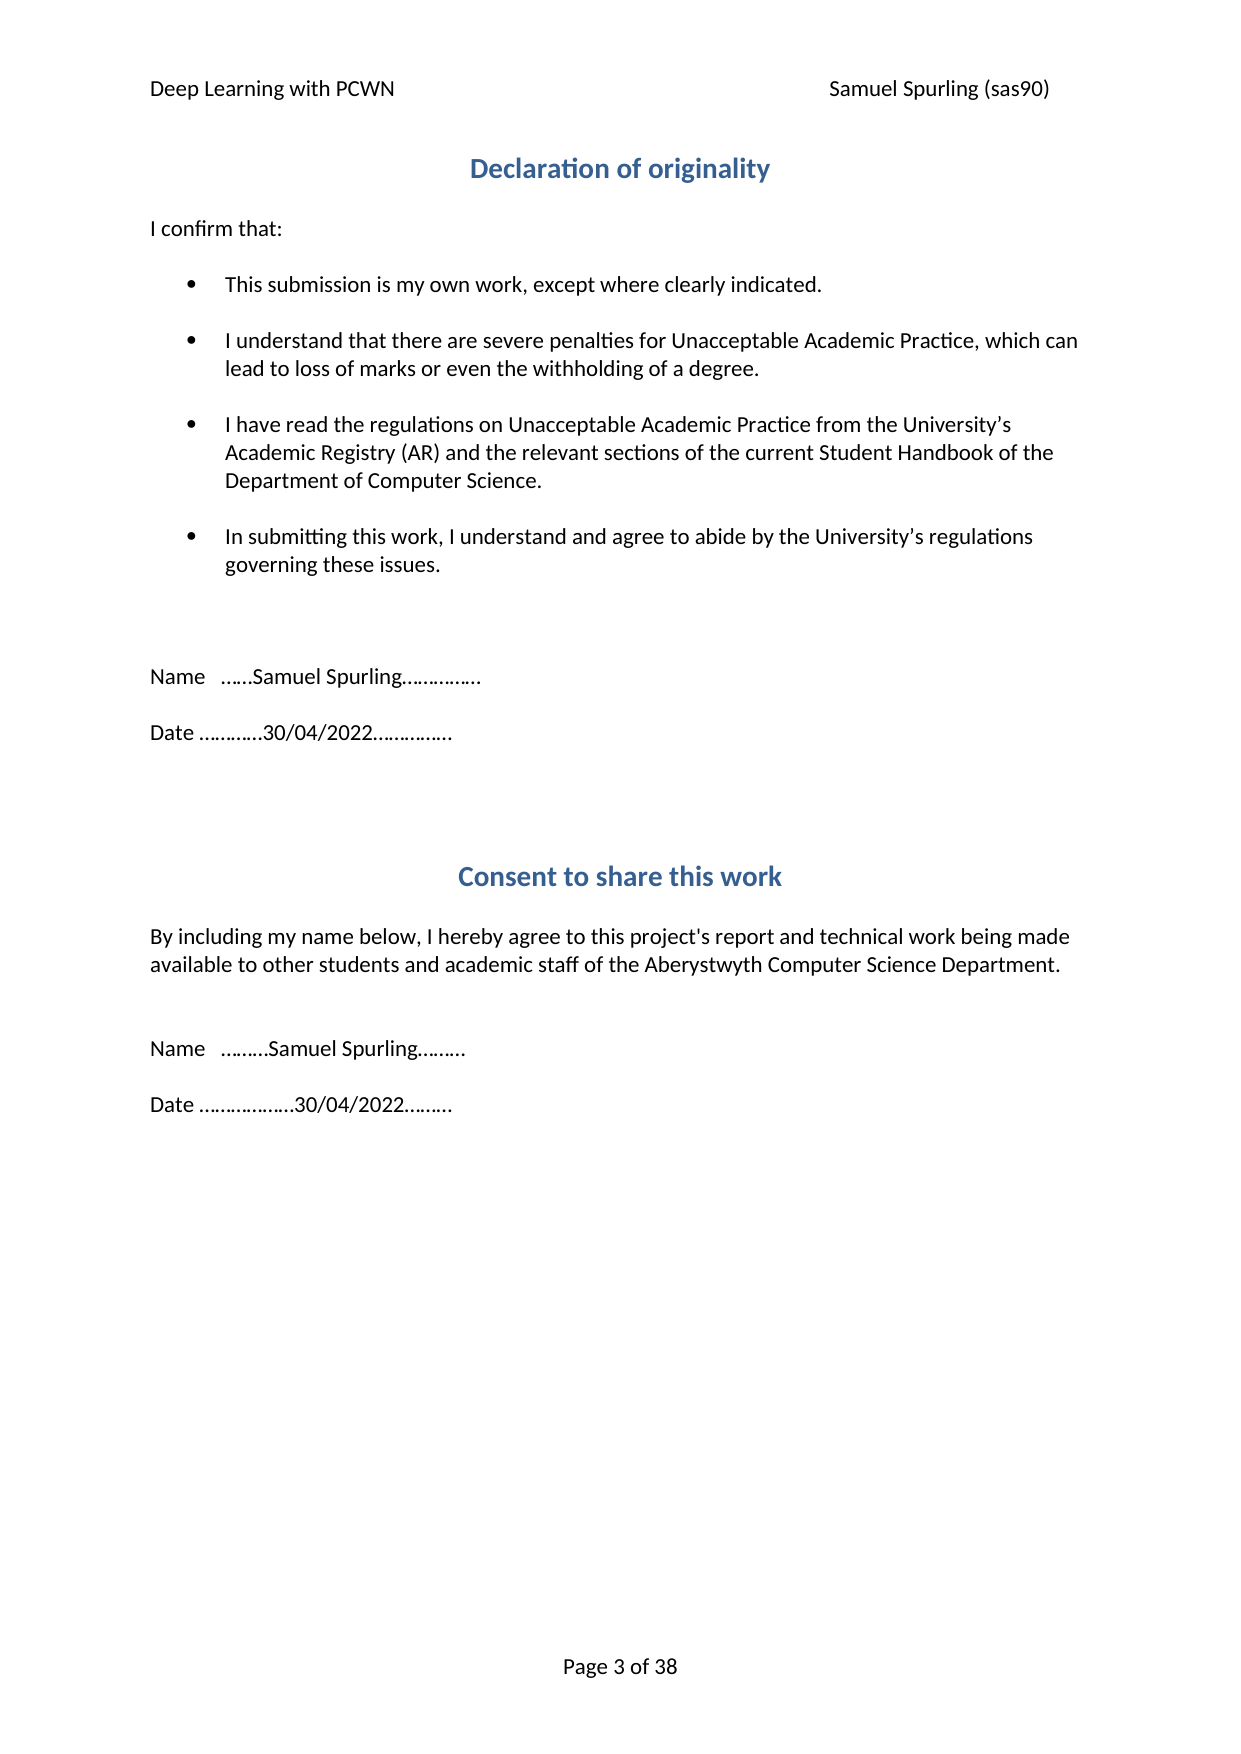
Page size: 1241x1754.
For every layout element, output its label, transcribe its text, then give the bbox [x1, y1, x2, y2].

text Name ……Samuel Spurling…………… [150, 662, 1090, 690]
list I have read the regulations on Unacceptable Academic Practice from the University’s Academic Registry (AR) and the relevant sections of the current Student Handbook of the Department of Computer Science. [187, 410, 1090, 494]
list I understand that there are severe penalties for Unacceptable Academic Practice, which can lead to loss of marks or even the withholding of a degree. [187, 326, 1090, 382]
list This submission is my own work, except where clearly indicated. [187, 270, 1090, 298]
text Date ………………30/04/2022……… [150, 1090, 1090, 1118]
text By including my name below, I hereby agree to this project's report and technical work being made available to other students and academic staff of the Aberystwyth Computer Science Department. [150, 922, 1090, 978]
text Date …………30/04/2022…………… [150, 718, 1090, 746]
text Consent to share this work [150, 858, 1090, 894]
text Declaration of originality [150, 150, 1090, 186]
text I confirm that: [150, 214, 1090, 270]
text Name ………Samuel Spurling……… [150, 1034, 1090, 1062]
list In submitting this work, I understand and agree to abide by the University’s regulations governing these issues. [187, 522, 1090, 578]
